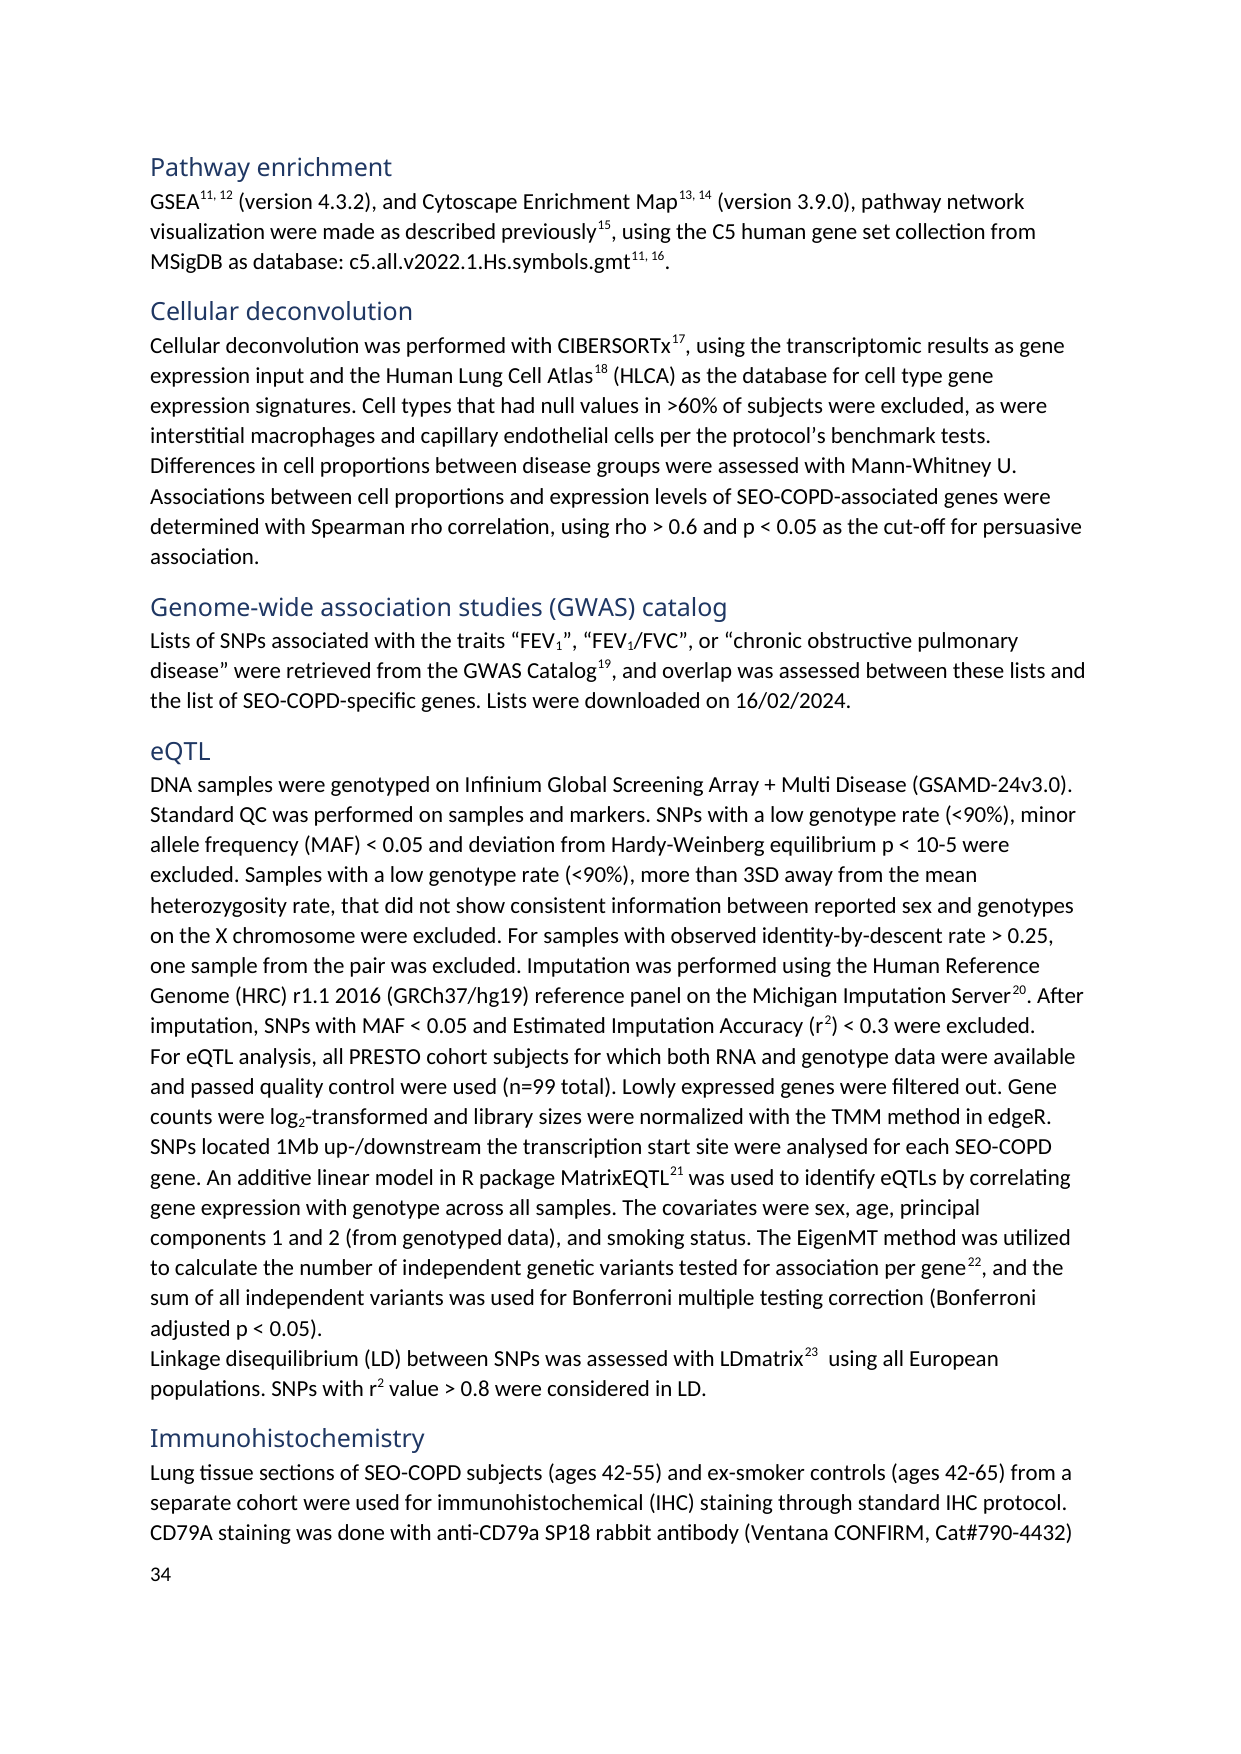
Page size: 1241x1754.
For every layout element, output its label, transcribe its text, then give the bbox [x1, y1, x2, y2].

subtitle Genome-wide association studies (GWAS) catalog [150, 589, 1090, 623]
text GSEA11, 12 (version 4.3.2), and Cytoscape Enrichment Map13, 14 (version 3.9.0), pathway network visualization were made as described previously15, using the C5 human gene set collection from MSigDB as database: c5.all.v2022.1.Hs.symbols.gmt11, 16. [150, 187, 1090, 275]
text Lists of SNPs associated with the traits “FEV1”, “FEV1/FVC”, or “chronic obstructive pulmonary disease” were retrieved from the GWAS Catalog19, and overlap was assessed between these lists and the list of SEO-COPD-specific genes. Lists were downloaded on 16/02/2024. [150, 626, 1090, 714]
text DNA samples were genotyped on Infinium Global Screening Array + Multi Disease (GSAMD-24v3.0). Standard QC was performed on samples and markers. SNPs with a low genotype rate (<90%), minor allele frequency (MAF) < 0.05 and deviation from Hardy-Weinberg equilibrium p < 10-5 were excluded. Samples with a low genotype rate (<90%), more than 3SD away from the mean heterozygosity rate, that did not show consistent information between reported sex and genotypes on the X chromosome were excluded. For samples with observed identity-by-descent rate > 0.25, one sample from the pair was excluded. Imputation was performed using the Human Reference Genome (HRC) r1.1 2016 (GRCh37/hg19) reference panel on the Michigan Imputation Server20. After imputation, SNPs with MAF < 0.05 and Estimated Imputation Accuracy (r2) < 0.3 were excluded. For eQTL analysis, all PRESTO cohort subjects for which both RNA and genotype data were available and passed quality control were used (n=99 total). Lowly expressed genes were filtered out. Gene counts were log2-transformed and library sizes were normalized with the TMM method in edgeR. SNPs located 1Mb up-/downstream the transcription start site were analysed for each SEO-COPD gene. An additive linear model in R package MatrixEQTL21 was used to identify eQTLs by correlating gene expression with genotype across all samples. The covariates were sex, age, principal components 1 and 2 (from genotyped data), and smoking status. The EigenMT method was utilized to calculate the number of independent genetic variants tested for association per gene22, and the sum of all independent variants was used for Bonferroni multiple testing correction (Bonferroni adjusted p < 0.05). Linkage disequilibrium (LD) between SNPs was assessed with LDmatrix23 using all European populations. SNPs with r2 value > 0.8 were considered in LD. [150, 770, 1090, 1402]
subtitle Pathway enrichment [150, 150, 1090, 184]
subtitle Immunohistochemistry [150, 1421, 1090, 1455]
text Cellular deconvolution was performed with CIBERSORTx17, using the transcriptomic results as gene expression input and the Human Lung Cell Atlas18 (HLCA) as the database for cell type gene expression signatures. Cell types that had null values in >60% of subjects were excluded, as were interstitial macrophages and capillary endothelial cells per the protocol’s benchmark tests. Differences in cell proportions between disease groups were assessed with Mann-Whitney U. Associations between cell proportions and expression levels of SEO-COPD-associated genes were determined with Spearman rho correlation, using rho > 0.6 and p < 0.05 as the cut-off for persuasive association. [150, 331, 1090, 570]
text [150, 1458, 1090, 1546]
subtitle eQTL [150, 733, 1090, 767]
subtitle Cellular deconvolution [150, 294, 1090, 328]
